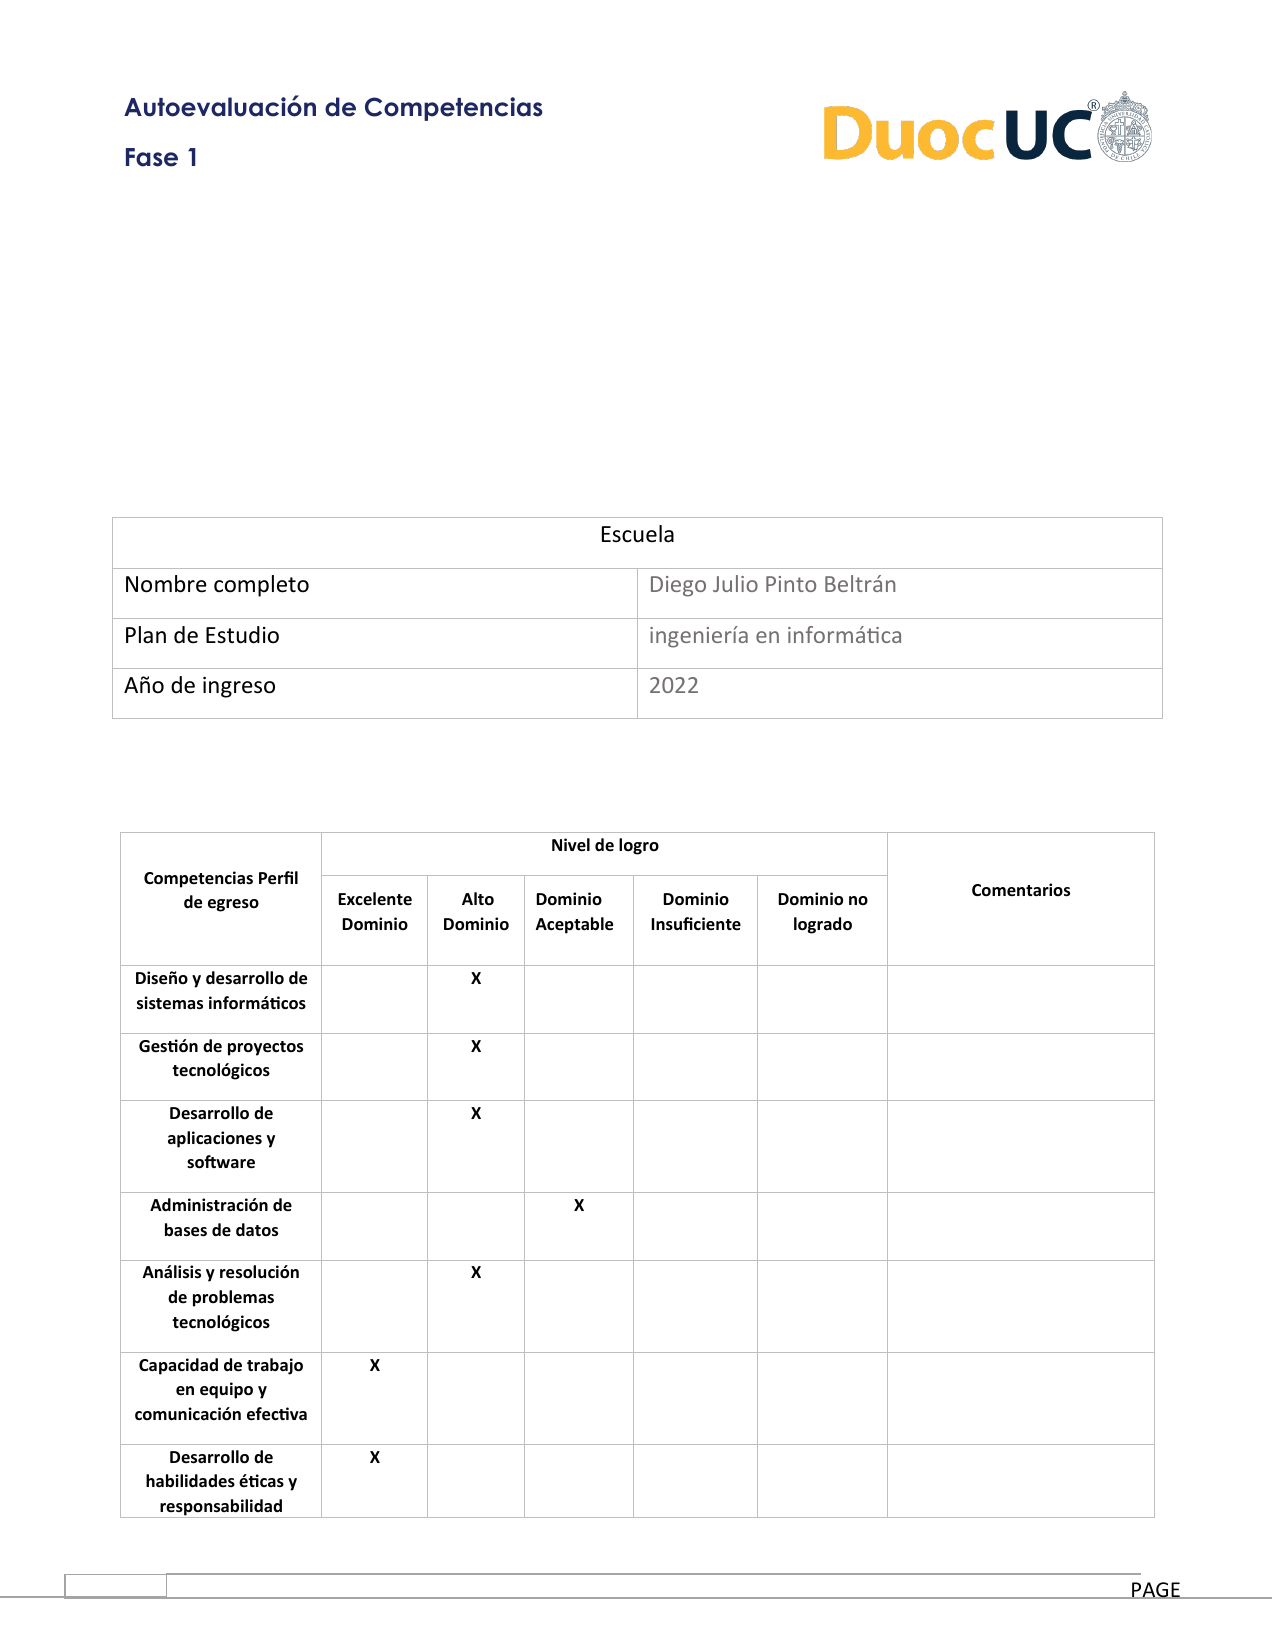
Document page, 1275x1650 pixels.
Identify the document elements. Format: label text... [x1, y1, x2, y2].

table_cell [758, 1034, 887, 1100]
table_cell [322, 966, 427, 1033]
picture [824, 91, 1152, 162]
table_cell ingeniería en informática [638, 619, 1162, 668]
table_cell X [525, 1193, 633, 1260]
table_cell X [322, 1445, 427, 1517]
table_cell X [428, 1101, 524, 1192]
table_cell [888, 1193, 1154, 1260]
table_cell X [428, 1261, 524, 1352]
table_cell Diseño y desarrollo de sistemas informáticos [121, 966, 321, 1033]
table_cell [634, 1101, 757, 1192]
table_cell [525, 1261, 633, 1352]
table_cell X [322, 1353, 427, 1444]
table_cell [525, 1445, 633, 1517]
table_cell Dominio Aceptable [525, 876, 633, 965]
table_cell [634, 1261, 757, 1352]
table_cell Análisis y resolución de problemas tecnológicos [121, 1261, 321, 1352]
table_cell [322, 1193, 427, 1260]
table_cell [758, 1353, 887, 1444]
table_cell [888, 1101, 1154, 1192]
table_cell [634, 1445, 757, 1517]
table_cell Administración de bases de datos [121, 1193, 321, 1260]
table_cell X [428, 966, 524, 1033]
table_cell [525, 1101, 633, 1192]
table_cell [888, 1034, 1154, 1100]
table_cell [634, 966, 757, 1033]
table_cell [758, 1101, 887, 1192]
table_cell Excelente Dominio [322, 876, 427, 965]
table_cell [322, 1034, 427, 1100]
table_cell Dominio Insuficiente [634, 876, 757, 965]
table_cell [758, 1261, 887, 1352]
table_cell [525, 1034, 633, 1100]
table_cell [758, 966, 887, 1033]
table_cell Dominio no logrado [758, 876, 887, 965]
table_cell [888, 1261, 1154, 1352]
table_cell [634, 1034, 757, 1100]
table_cell [525, 1353, 633, 1444]
table_header Competencias Perfil de egreso [121, 833, 321, 965]
table_header Nivel de logro [322, 833, 887, 875]
table_cell Capacidad de trabajo en equipo y comunicación efectiva [121, 1353, 321, 1444]
table_cell Gestión de proyectos tecnológicos [121, 1034, 321, 1100]
table_cell Año de ingreso [113, 669, 637, 718]
table_cell [322, 1261, 427, 1352]
table_cell Alto Dominio [428, 876, 524, 965]
table_cell [888, 1445, 1154, 1517]
table_cell Plan de Estudio [113, 619, 637, 668]
table_cell [634, 1193, 757, 1260]
table_cell Nombre completo [113, 569, 637, 618]
table_cell [888, 1353, 1154, 1444]
table_cell [758, 1193, 887, 1260]
table_header Comentarios [888, 833, 1154, 965]
table_cell [428, 1193, 524, 1260]
table_cell X [428, 1034, 524, 1100]
table_cell [525, 966, 633, 1033]
table_cell [888, 966, 1154, 1033]
table_cell [634, 1353, 757, 1444]
table_cell [428, 1445, 524, 1517]
table_cell [758, 1445, 887, 1517]
table_cell [428, 1353, 524, 1444]
table_cell [322, 1101, 427, 1192]
table_cell Diego Julio Pinto Beltrán [638, 569, 1162, 618]
table_cell 2022 [638, 669, 1162, 718]
table_header Escuela [113, 518, 1162, 567]
table_cell Desarrollo de aplicaciones y software [121, 1101, 321, 1192]
table_cell Desarrollo de habilidades éticas y responsabilidad profesional [121, 1445, 321, 1517]
